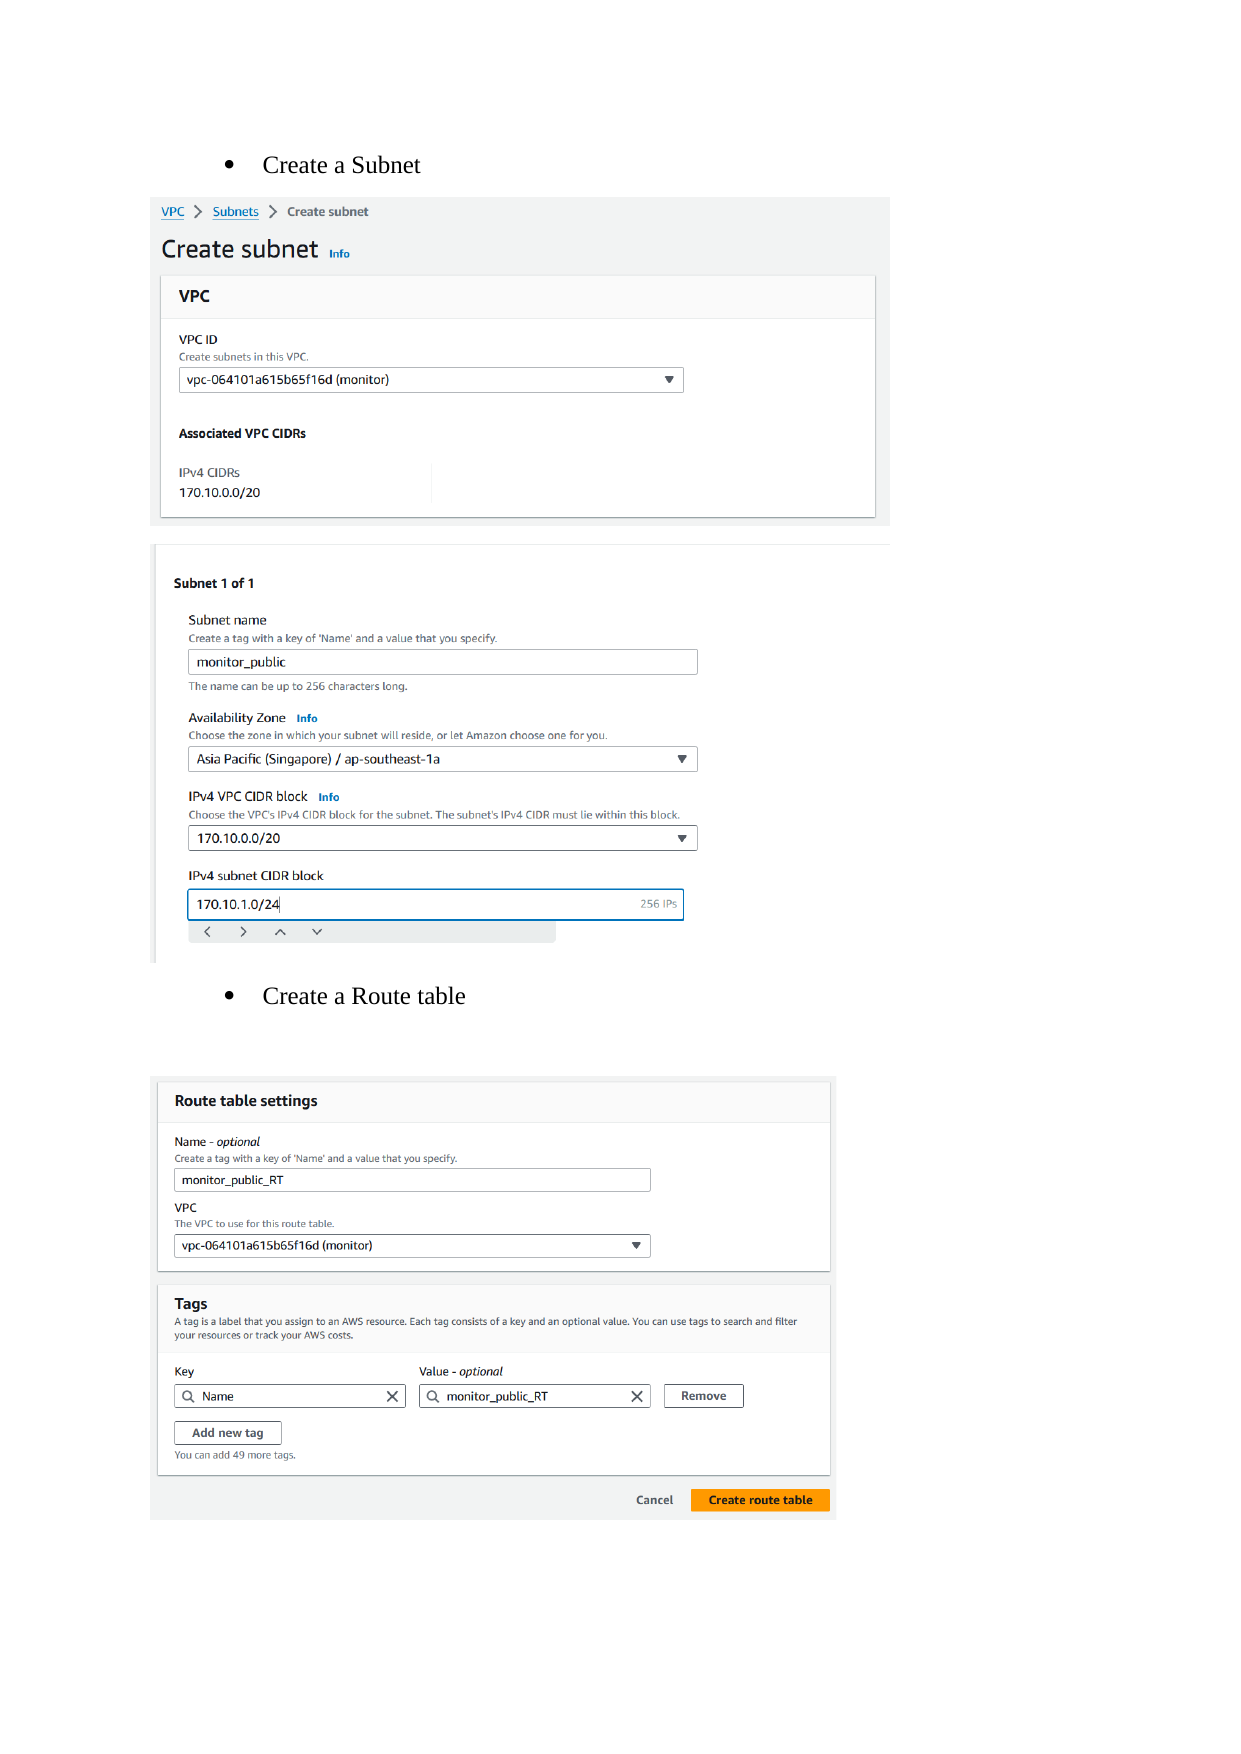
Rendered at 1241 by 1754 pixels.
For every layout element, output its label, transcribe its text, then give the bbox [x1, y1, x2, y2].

picture [150, 1076, 837, 1520]
list Create a Subnet [225, 150, 1090, 179]
list Create a Route table [225, 981, 1090, 1010]
picture [150, 544, 890, 963]
picture [150, 197, 890, 526]
